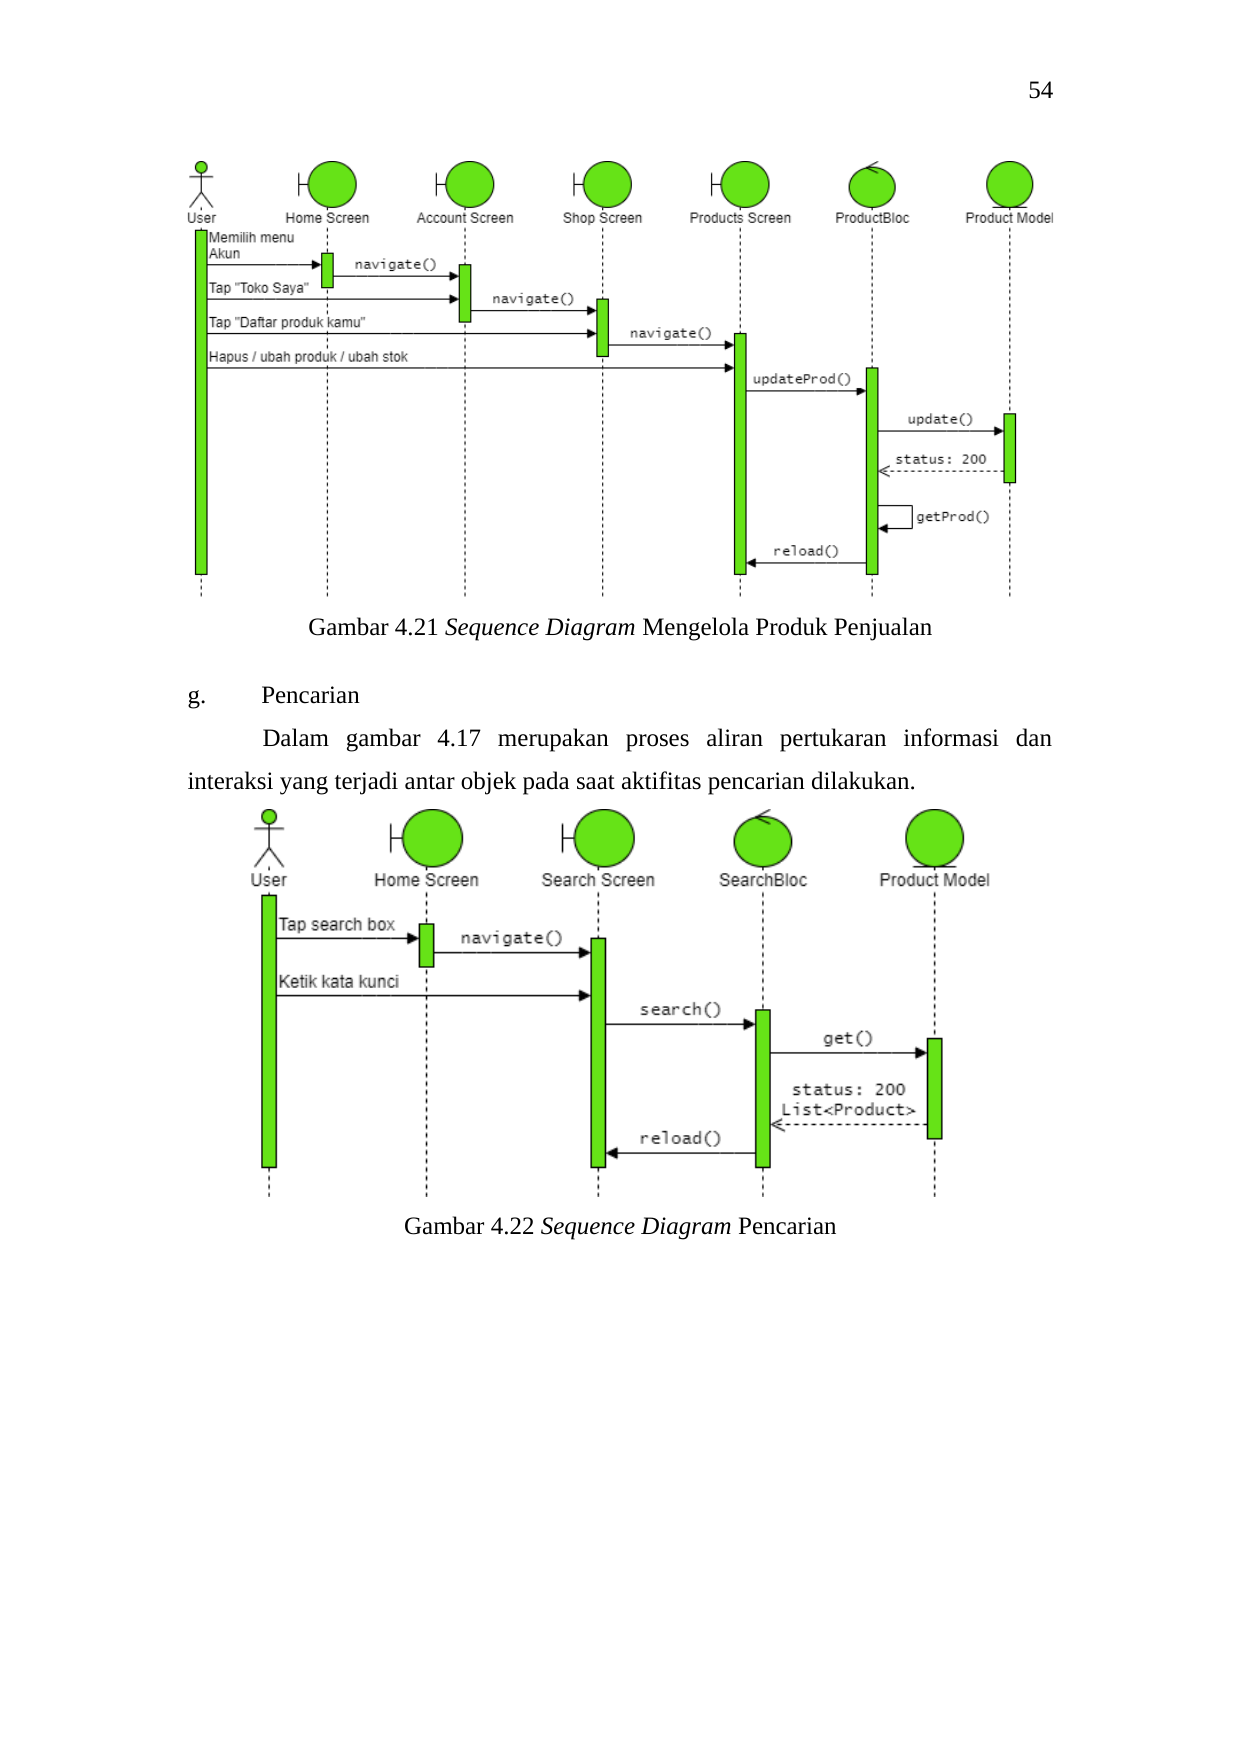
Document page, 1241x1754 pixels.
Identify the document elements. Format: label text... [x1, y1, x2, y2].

list Pencarian [187, 680, 1053, 709]
picture [250, 809, 990, 1197]
text Dalam gambar 4.17 merupakan proses aliran pertukaran informasi dan interaksi yang terjadi antar objek pada saat aktifitas pencarian dilakukan. [187, 723, 1053, 795]
picture [187, 161, 1054, 598]
